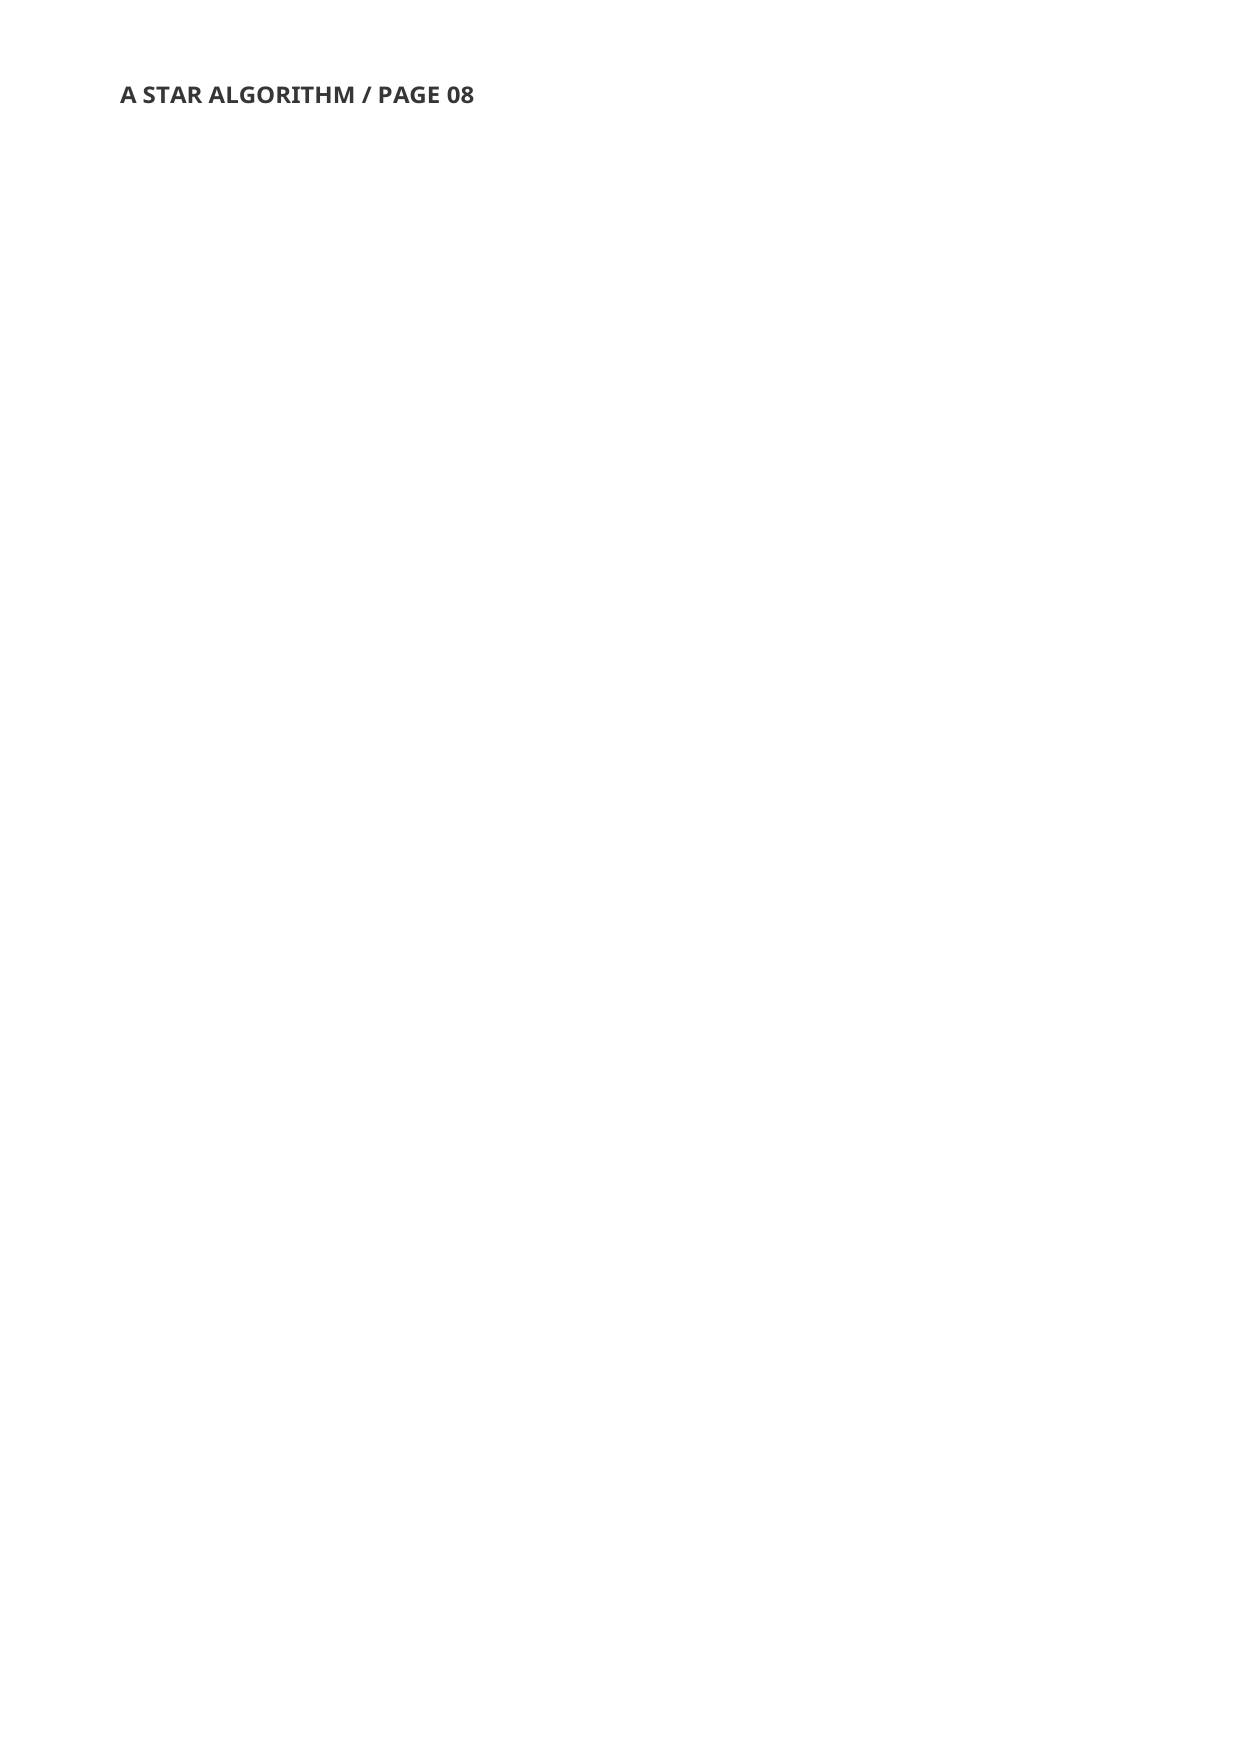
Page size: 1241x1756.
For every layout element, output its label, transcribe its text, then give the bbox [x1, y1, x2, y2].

text A STAR ALGORITHM / PAGE 08 [120, 79, 1140, 110]
